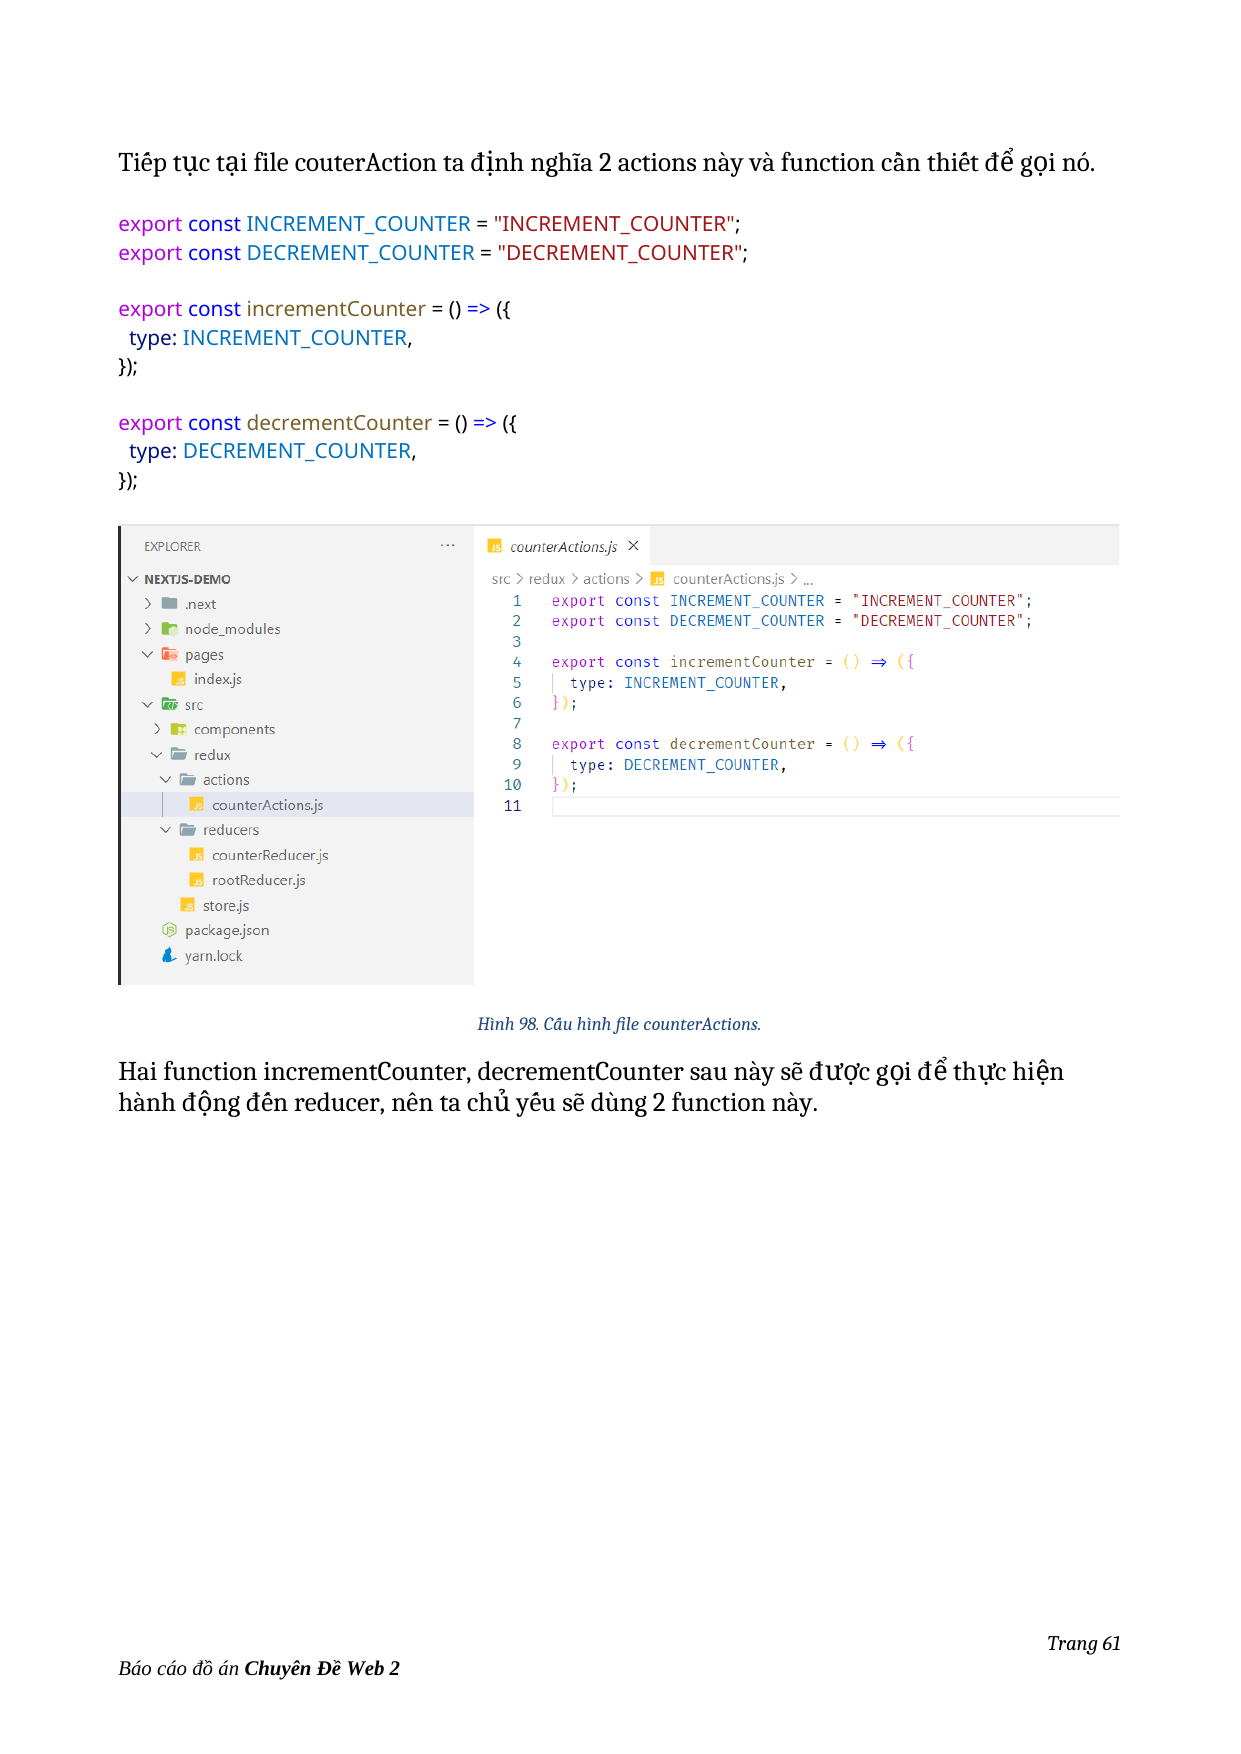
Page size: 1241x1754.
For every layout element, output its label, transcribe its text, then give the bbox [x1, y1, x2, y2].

text Tiếp tục tại file couterAction ta định nghĩa 2 actions này và function cần thiết để gọi nó. [118, 147, 1122, 178]
text }); [118, 465, 1122, 493]
picture [118, 524, 1120, 985]
text export const DECREMENT_COUNTER = "DECREMENT_COUNTER"; [118, 238, 1122, 266]
text type: DECREMENT_COUNTER, [118, 437, 1122, 465]
text type: INCREMENT_COUNTER, [118, 323, 1122, 351]
text export const decrementCounter = () => ({ [118, 408, 1122, 437]
text }); [118, 351, 1122, 380]
text export const INCREMENT_COUNTER = "INCREMENT_COUNTER"; [118, 209, 1122, 238]
text export const incrementCounter = () => ({ [118, 294, 1122, 323]
text Hình 98. Cấu hình file counterActions. [118, 1013, 1122, 1035]
text Hai function incrementCounter, decrementCounter sau này sẽ được gọi để thực hiện hành động đến reducer, nên ta chủ yếu sẽ dùng 2 function này. [118, 1056, 1122, 1118]
